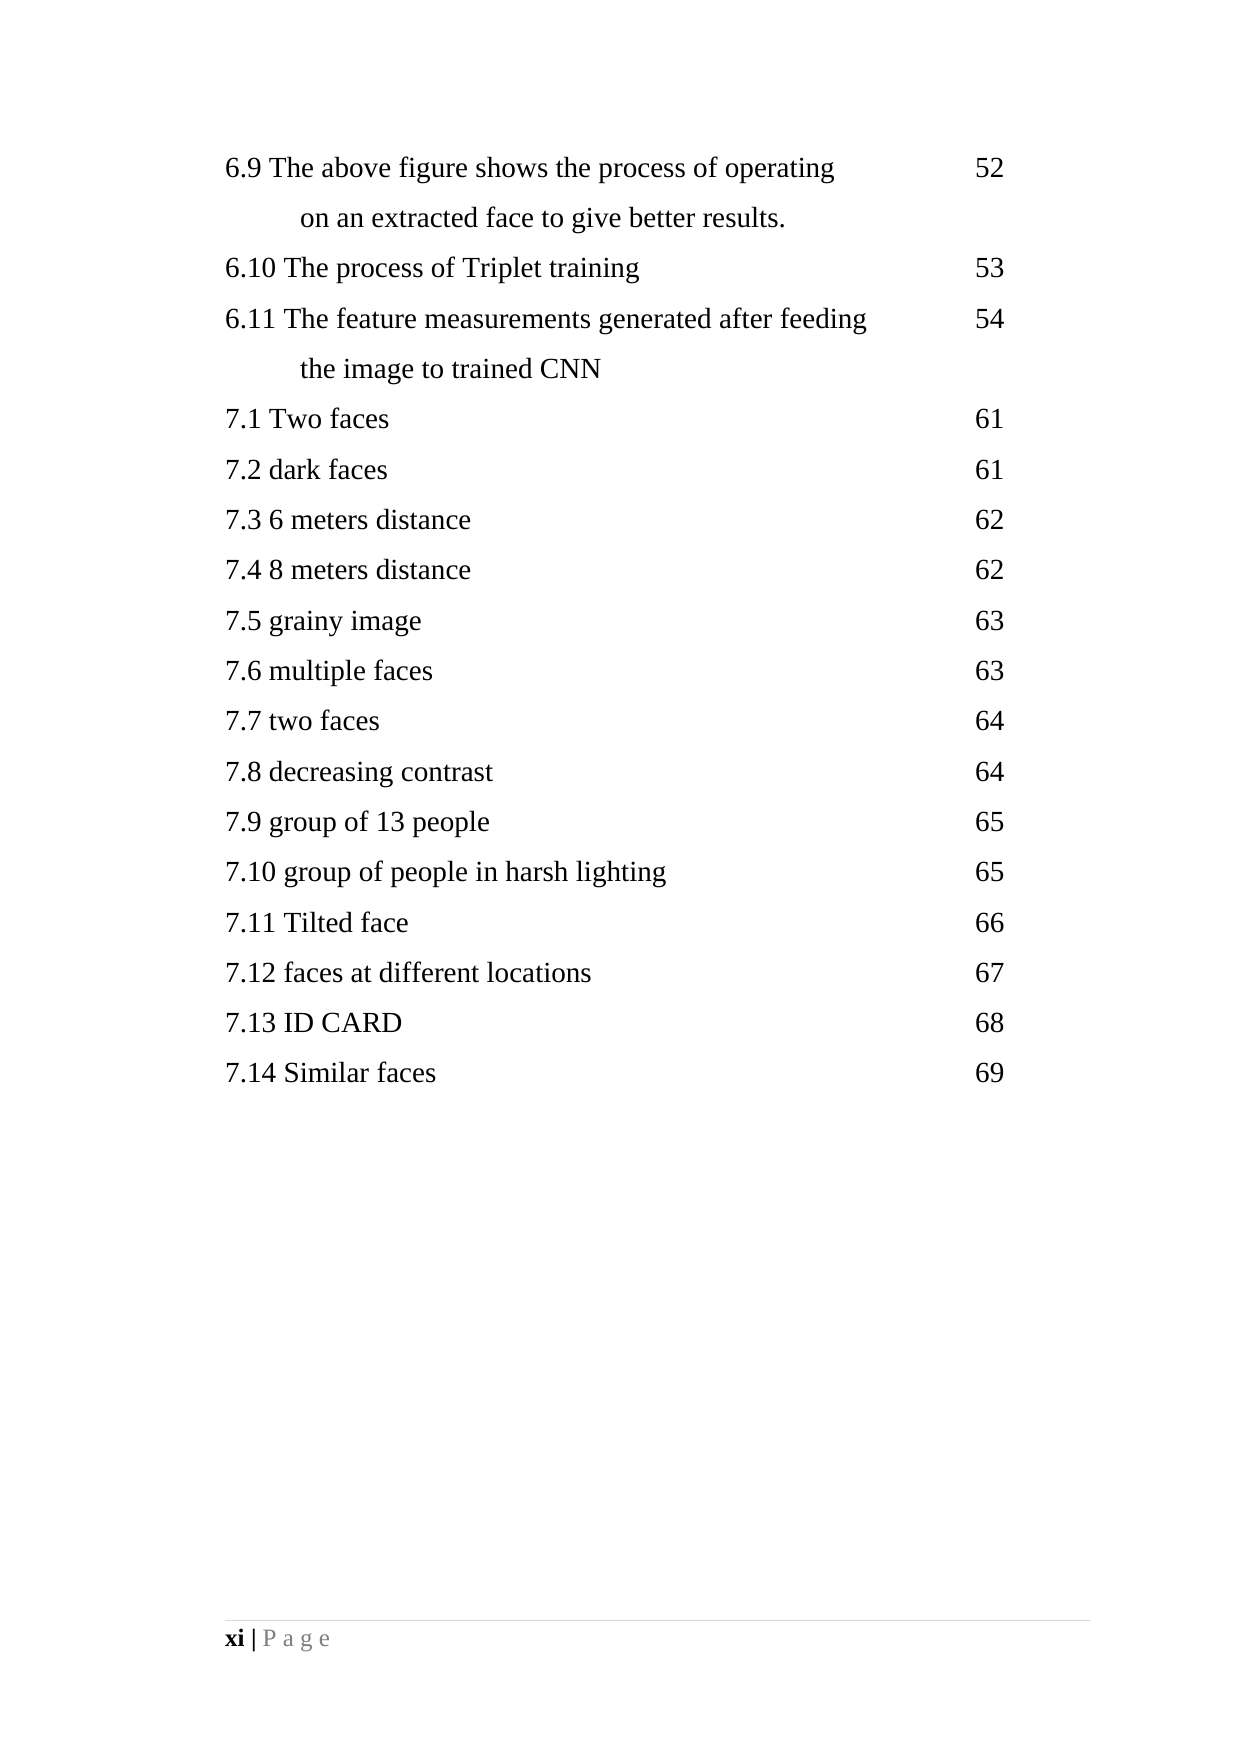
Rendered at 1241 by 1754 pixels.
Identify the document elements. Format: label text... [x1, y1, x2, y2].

text 7.12 faces at different locations 67 [225, 955, 1090, 988]
text 7.5 grainy image 63 [225, 603, 1090, 636]
text 7.6 multiple faces 63 [225, 653, 1090, 687]
text 7.7 two faces 64 [225, 703, 1090, 737]
text 6.9 The above figure shows the process of operating 52 [225, 150, 1090, 183]
text the image to trained CNN [225, 351, 1090, 385]
text 7.8 decreasing contrast 64 [225, 754, 1090, 787]
text 7.3 6 meters distance 62 [225, 502, 1090, 536]
text 7.13 ID CARD 68 [225, 1005, 1090, 1039]
text on an extracted face to give better results. [225, 200, 1090, 234]
text 7.10 group of people in harsh lighting 65 [225, 854, 1090, 888]
text 7.4 8 meters distance 62 [225, 552, 1090, 586]
text 7.2 dark faces 61 [225, 452, 1090, 485]
text 7.1 Two faces 61 [225, 402, 1090, 435]
text 6.10 The process of Triplet training 53 [225, 251, 1090, 284]
text 6.11 The feature measurements generated after feeding 54 [225, 301, 1090, 334]
text 7.9 group of 13 people 65 [225, 804, 1090, 838]
text 7.14 Similar faces 69 [225, 1056, 1090, 1089]
text 7.11 Tilted face 66 [225, 905, 1090, 938]
